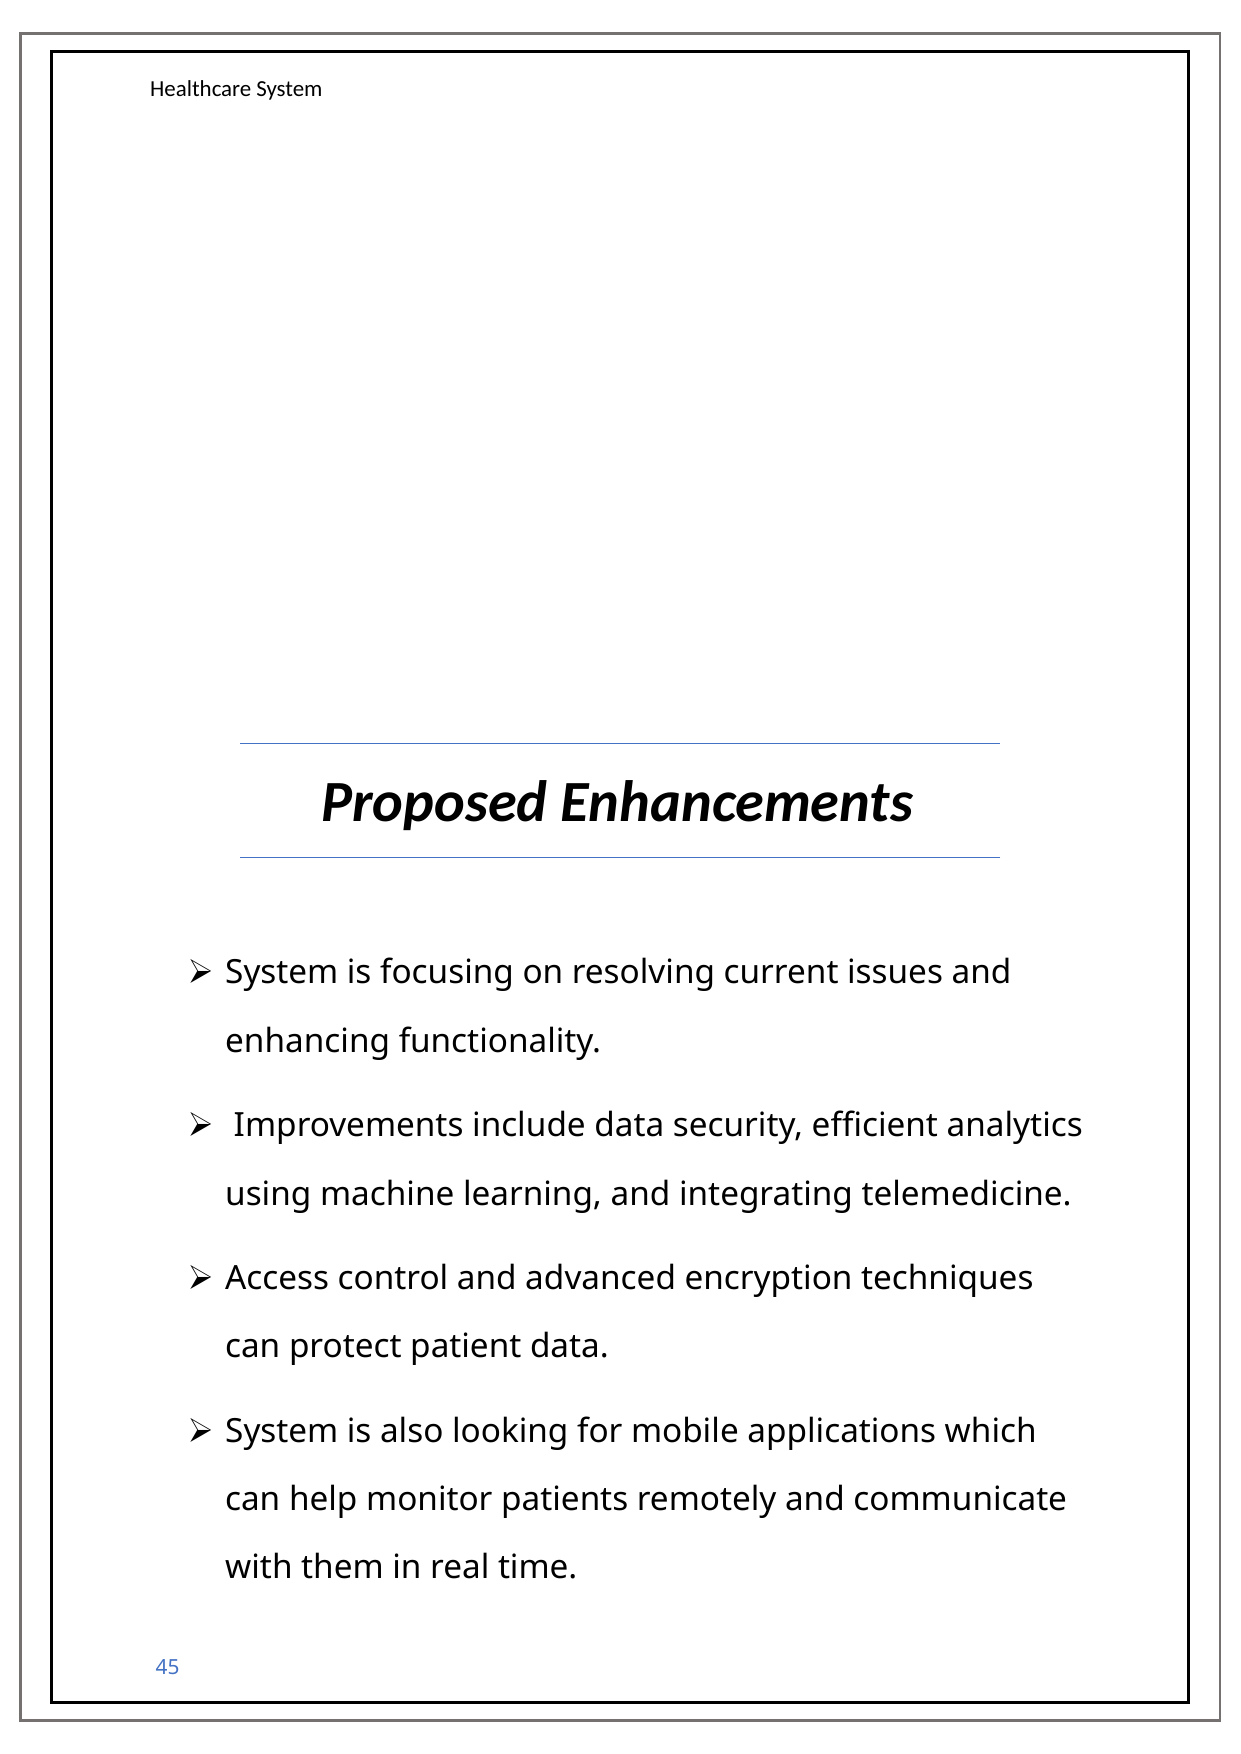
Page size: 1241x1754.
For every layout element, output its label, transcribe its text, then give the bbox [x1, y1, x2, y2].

list System is also looking for mobile applications which can help monitor patients remotely and communicate with them in real time. [187, 1407, 1090, 1589]
text Proposed Enhancements [240, 744, 1000, 857]
list Improvements include data security, efficient analytics using machine learning, and integrating telemedicine. [187, 1101, 1090, 1215]
list Access control and advanced encryption techniques can protect patient data. [187, 1254, 1090, 1368]
list System is focusing on resolving current issues and enhancing functionality. [187, 948, 1090, 1062]
